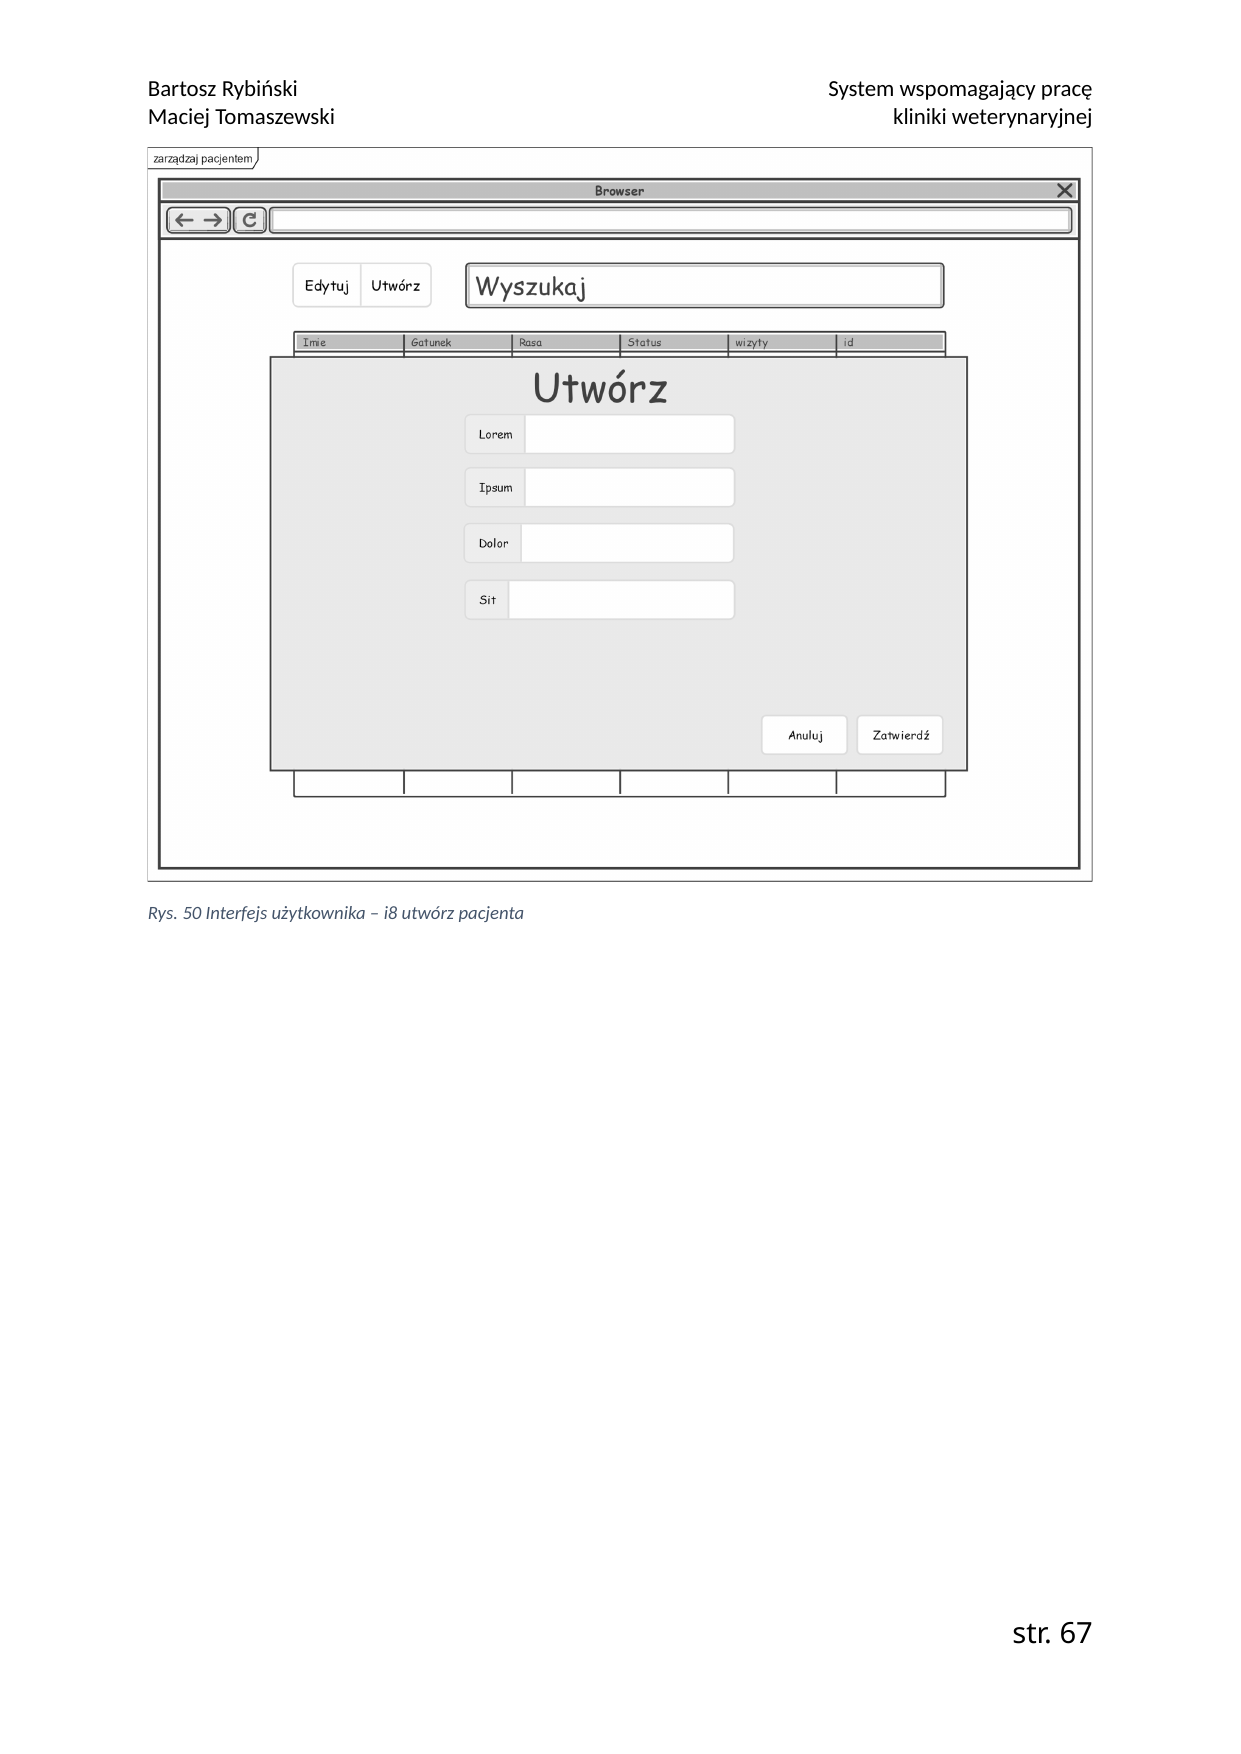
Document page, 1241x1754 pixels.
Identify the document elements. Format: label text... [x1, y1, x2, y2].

picture [147, 147, 1093, 882]
